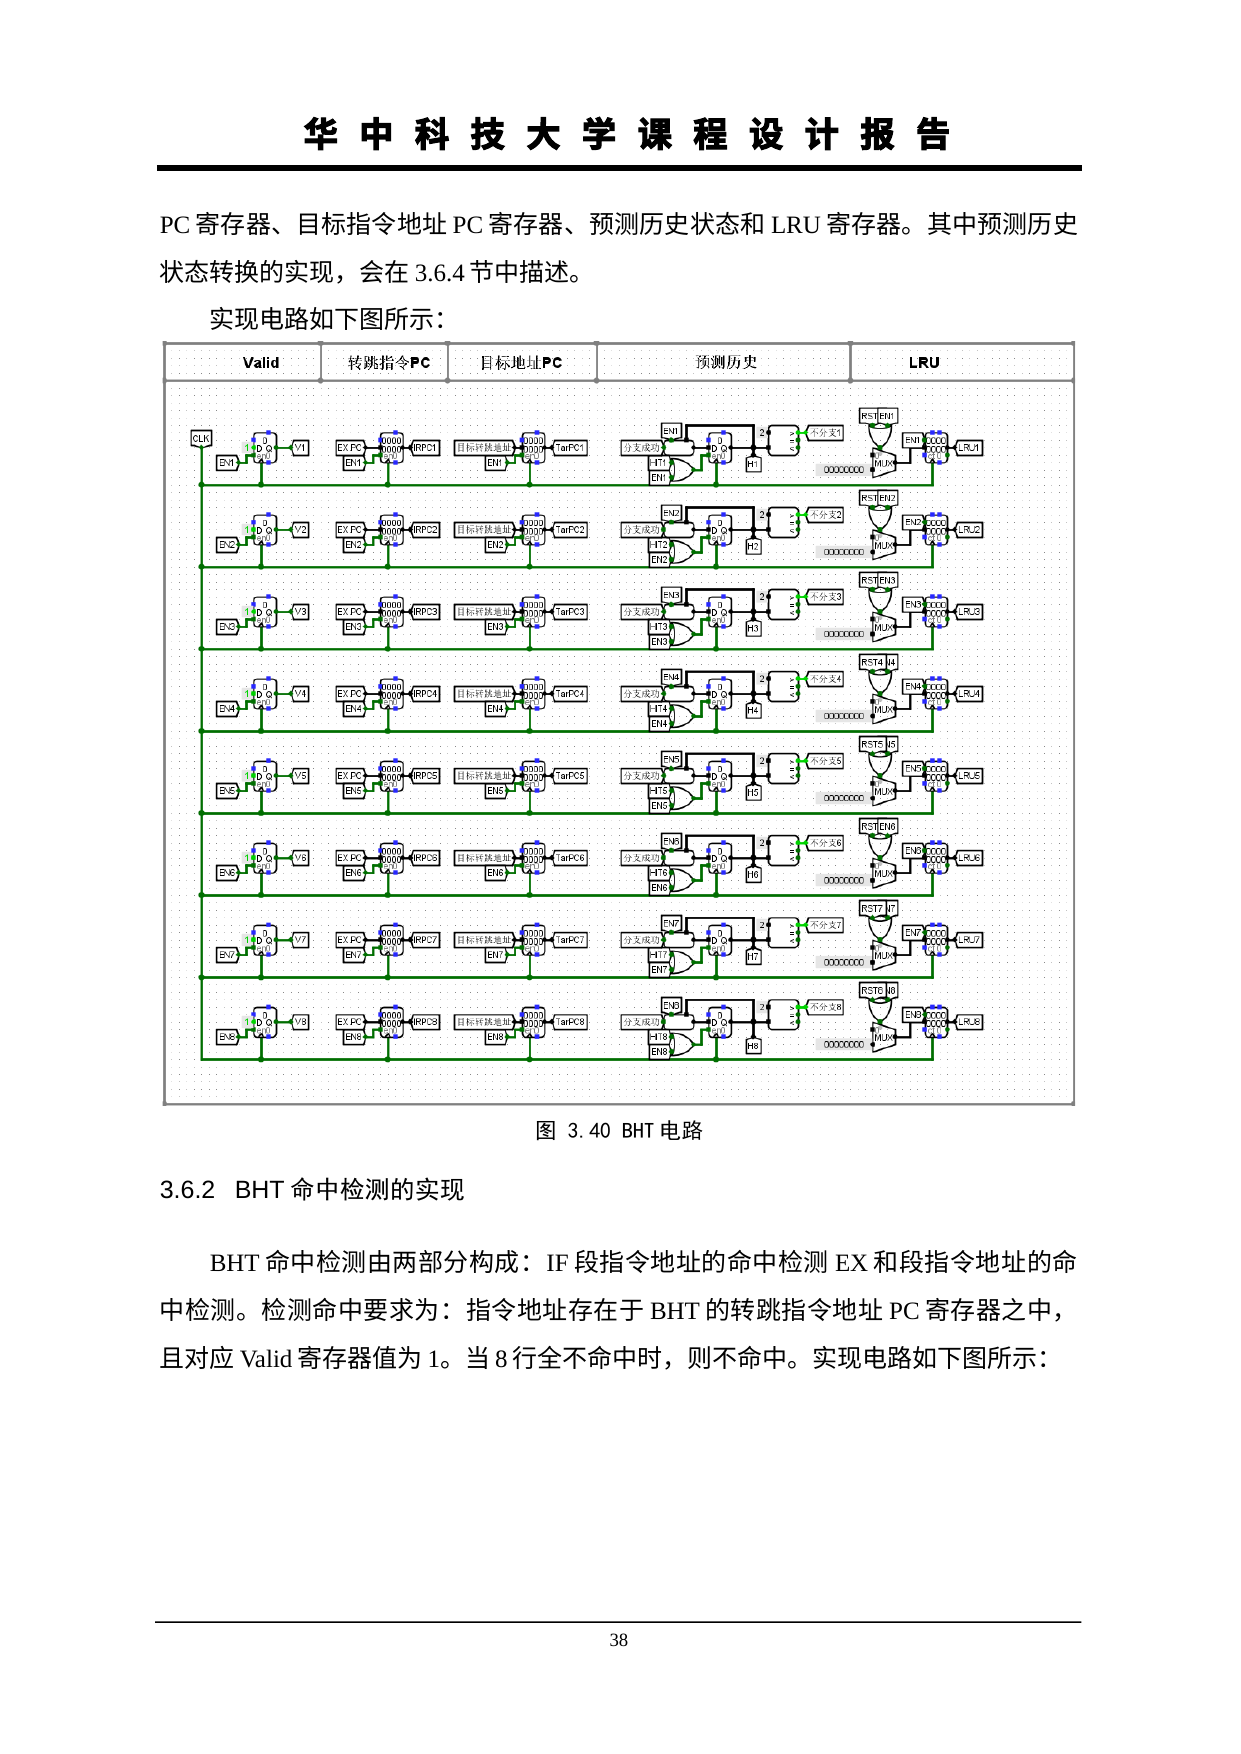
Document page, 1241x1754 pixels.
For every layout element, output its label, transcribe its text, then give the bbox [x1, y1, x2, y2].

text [159, 198, 1078, 294]
text BHT命中检测由两部分构成：IF段指令地址的命中检测EX和段指令地址的命中检测。检测命中要求为：指令地址存在于BHT的转跳指令地址PC寄存器之中，且对应Valid寄存器值为1。当8行全不命中时，则不命中。实现电路如下图所示： [159, 1237, 1078, 1380]
text 实现电路如下图所示： [159, 294, 1078, 342]
picture [162, 341, 1075, 1106]
subtitle BHT命中检测的实现 [159, 1165, 1078, 1213]
